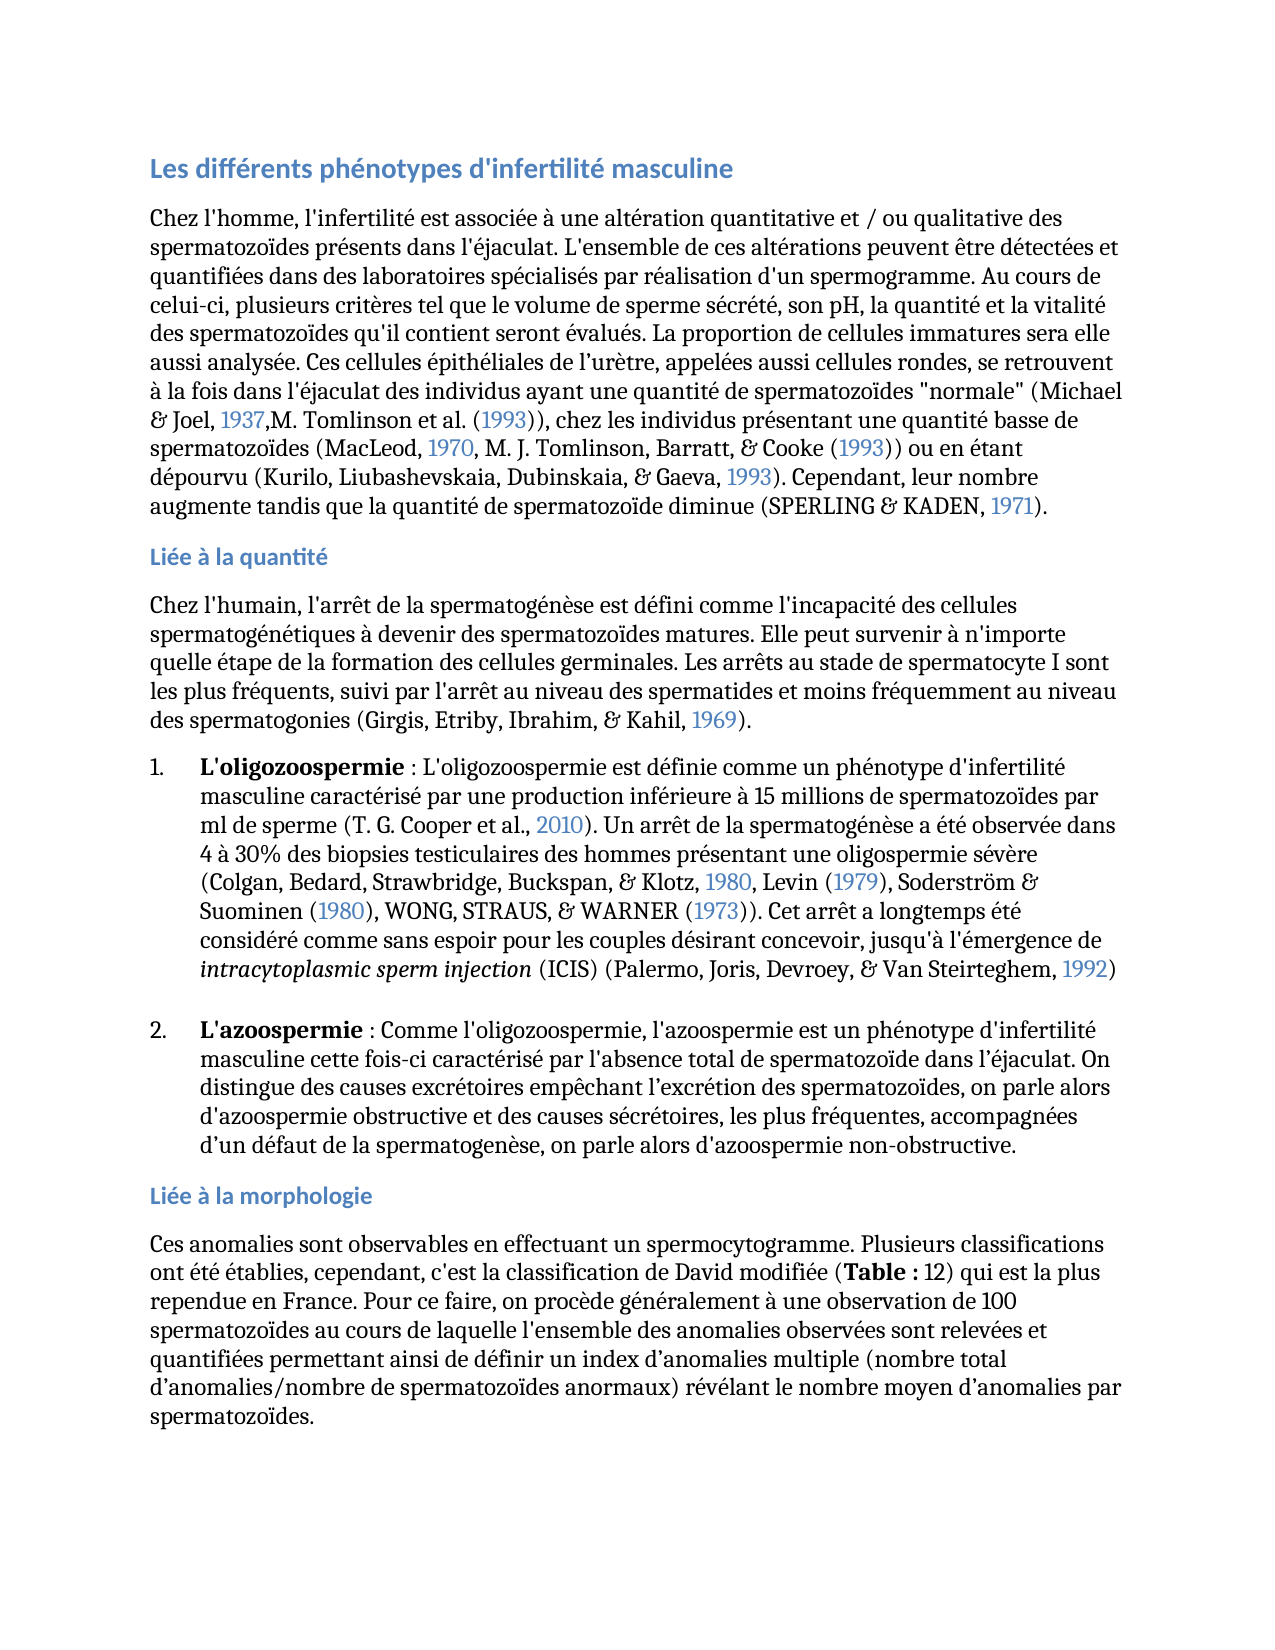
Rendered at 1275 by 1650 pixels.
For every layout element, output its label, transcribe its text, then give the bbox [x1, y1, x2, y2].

text Chez l'homme, l'infertilité est associée à une altération quantitative et / ou qualitative des spermatozoïdes présents dans l'éjaculat. L'ensemble de ces altérations peuvent être détectées et quantifiées dans des laboratoires spécialisés par réalisation d'un spermogramme. Au cours de celui-ci, plusieurs critères tel que le volume de sperme sécrété, son pH, la quantité et la vitalité des spermatozoïdes qu'il contient seront évalués. La proportion de cellules immatures sera elle aussi analysée. Ces cellules épithéliales de l’urètre, appelées aussi cellules rondes, se retrouvent à la fois dans l'éjaculat des individus ayant une quantité de spermatozoïdes "normale" (Michael & Joel, 1937,M. Tomlinson et al. (1993)), chez les individus présentant une quantité basse de spermatozoïdes (MacLeod, 1970, M. J. Tomlinson, Barratt, & Cooke (1993)) ou en étant dépourvu (Kurilo, Liubashevskaia, Dubinskaia, & Gaeva, 1993). Cependant, leur nombre augmente tandis que la quantité de spermatozoïde diminue (SPERLING & KADEN, 1971). [150, 204, 1125, 521]
subtitle Liée à la morphologie [150, 1180, 1125, 1211]
subtitle Liée à la quantité [150, 541, 1125, 572]
text Chez l'humain, l'arrêt de la spermatogénèse est défini comme l'incapacité des cellules spermatogénétiques à devenir des spermatozoïdes matures. Elle peut survenir à n'importe quelle étape de la formation des cellules germinales. Les arrêts au stade de spermatocyte I sont les plus fréquents, suivi par l'arrêt au niveau des spermatides et moins fréquemment au niveau des spermatogonies (Girgis, Etriby, Ibrahim, & Kahil, 1969). [150, 591, 1125, 734]
subtitle Les différents phénotypes d'infertilité masculine [150, 150, 1125, 186]
text Ces anomalies sont observables en effectuant un spermocytogramme. Plusieurs classifications ont été établies, cependant, c'est la classification de David modifiée (Table : 12) qui est la plus rependue en France. Pour ce faire, on procède généralement à une observation de 100 spermatozoïdes au cours de laquelle l'ensemble des anomalies observées sont relevées et quantifiées permettant ainsi de définir un index d’anomalies multiple (nombre total d’anomalies/nombre de spermatozoïdes anormaux) révélant le nombre moyen d’anomalies par spermatozoïdes. [150, 1229, 1125, 1431]
list L'oligozoospermie : L'oligozoospermie est définie comme un phénotype d'infertilité masculine caractérisé par une production inférieure à 15 millions de spermatozoïdes par ml de sperme (T. G. Cooper et al., 2010). Un arrêt de la spermatogénèse a été observée dans 4 à 30% des biopsies testiculaires des hommes présentant une oligospermie sévère (Colgan, Bedard, Strawbridge, Buckspan, & Klotz, 1980, Levin (1979), Soderström & Suominen (1980), WONG, STRAUS, & WARNER (1973)). Cet arrêt a longtemps été considéré comme sans espoir pour les couples désirant concevoir, jusqu'à l'émergence de intracytoplasmic sperm injection (ICIS) (Palermo, Joris, Devroey, & Van Steirteghem, 1992) [150, 753, 1125, 1012]
list L'azoospermie : Comme l'oligozoospermie, l'azoospermie est un phénotype d'infertilité masculine cette fois-ci caractérisé par l'absence total de spermatozoïde dans l’éjaculat. On distingue des causes excrétoires empêchant l’excrétion des spermatozoïdes, on parle alors d'azoospermie obstructive et des causes sécrétoires, les plus fréquentes, accompagnées d’un défaut de la spermatogenèse, on parle alors d'azoospermie non-obstructive. [150, 1016, 1125, 1159]
